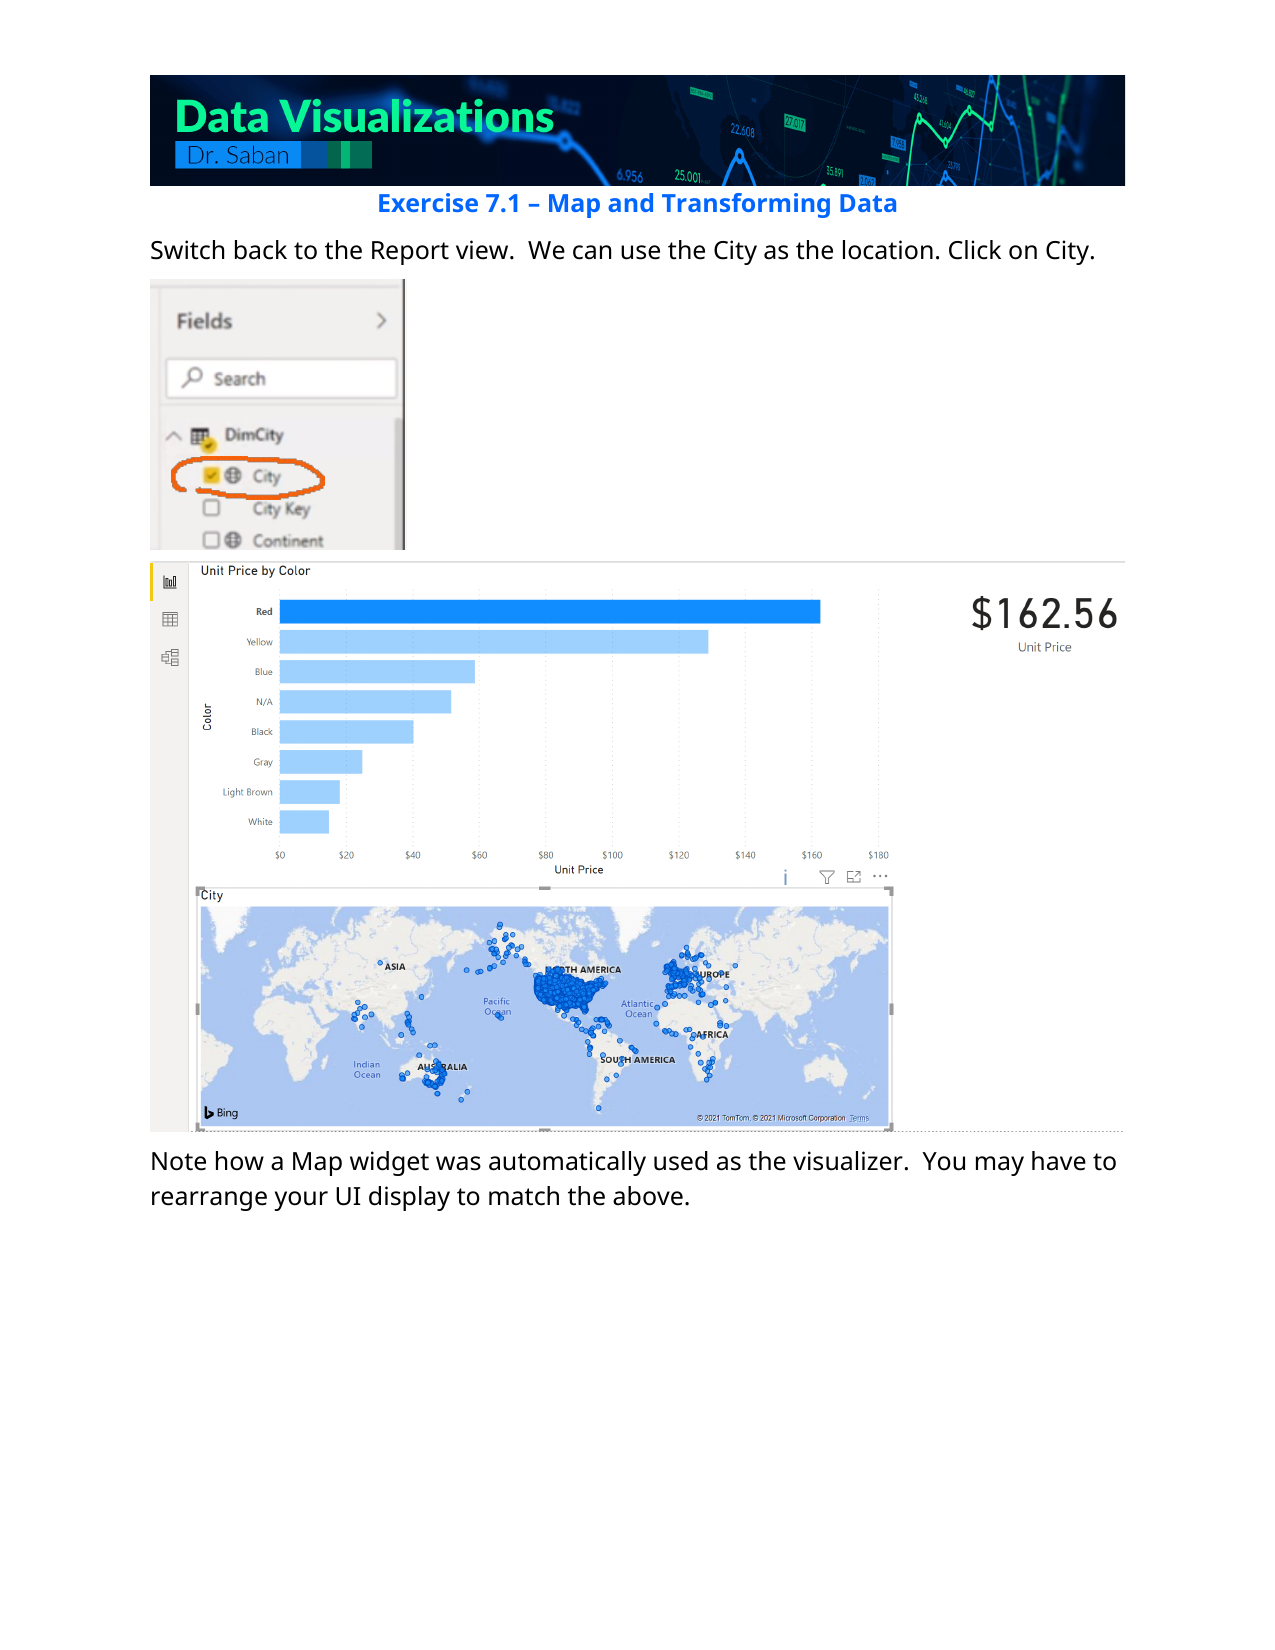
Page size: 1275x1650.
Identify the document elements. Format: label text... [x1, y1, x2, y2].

text Switch back to the Report view. We can use the City as the location. Click on City. [150, 233, 1125, 267]
text Note how a Map widget was automatically used as the visualizer. You may have to rearrange your UI display to match the above. [150, 1144, 1125, 1212]
picture [150, 279, 407, 550]
picture [150, 75, 1125, 186]
picture [150, 561, 1125, 1132]
